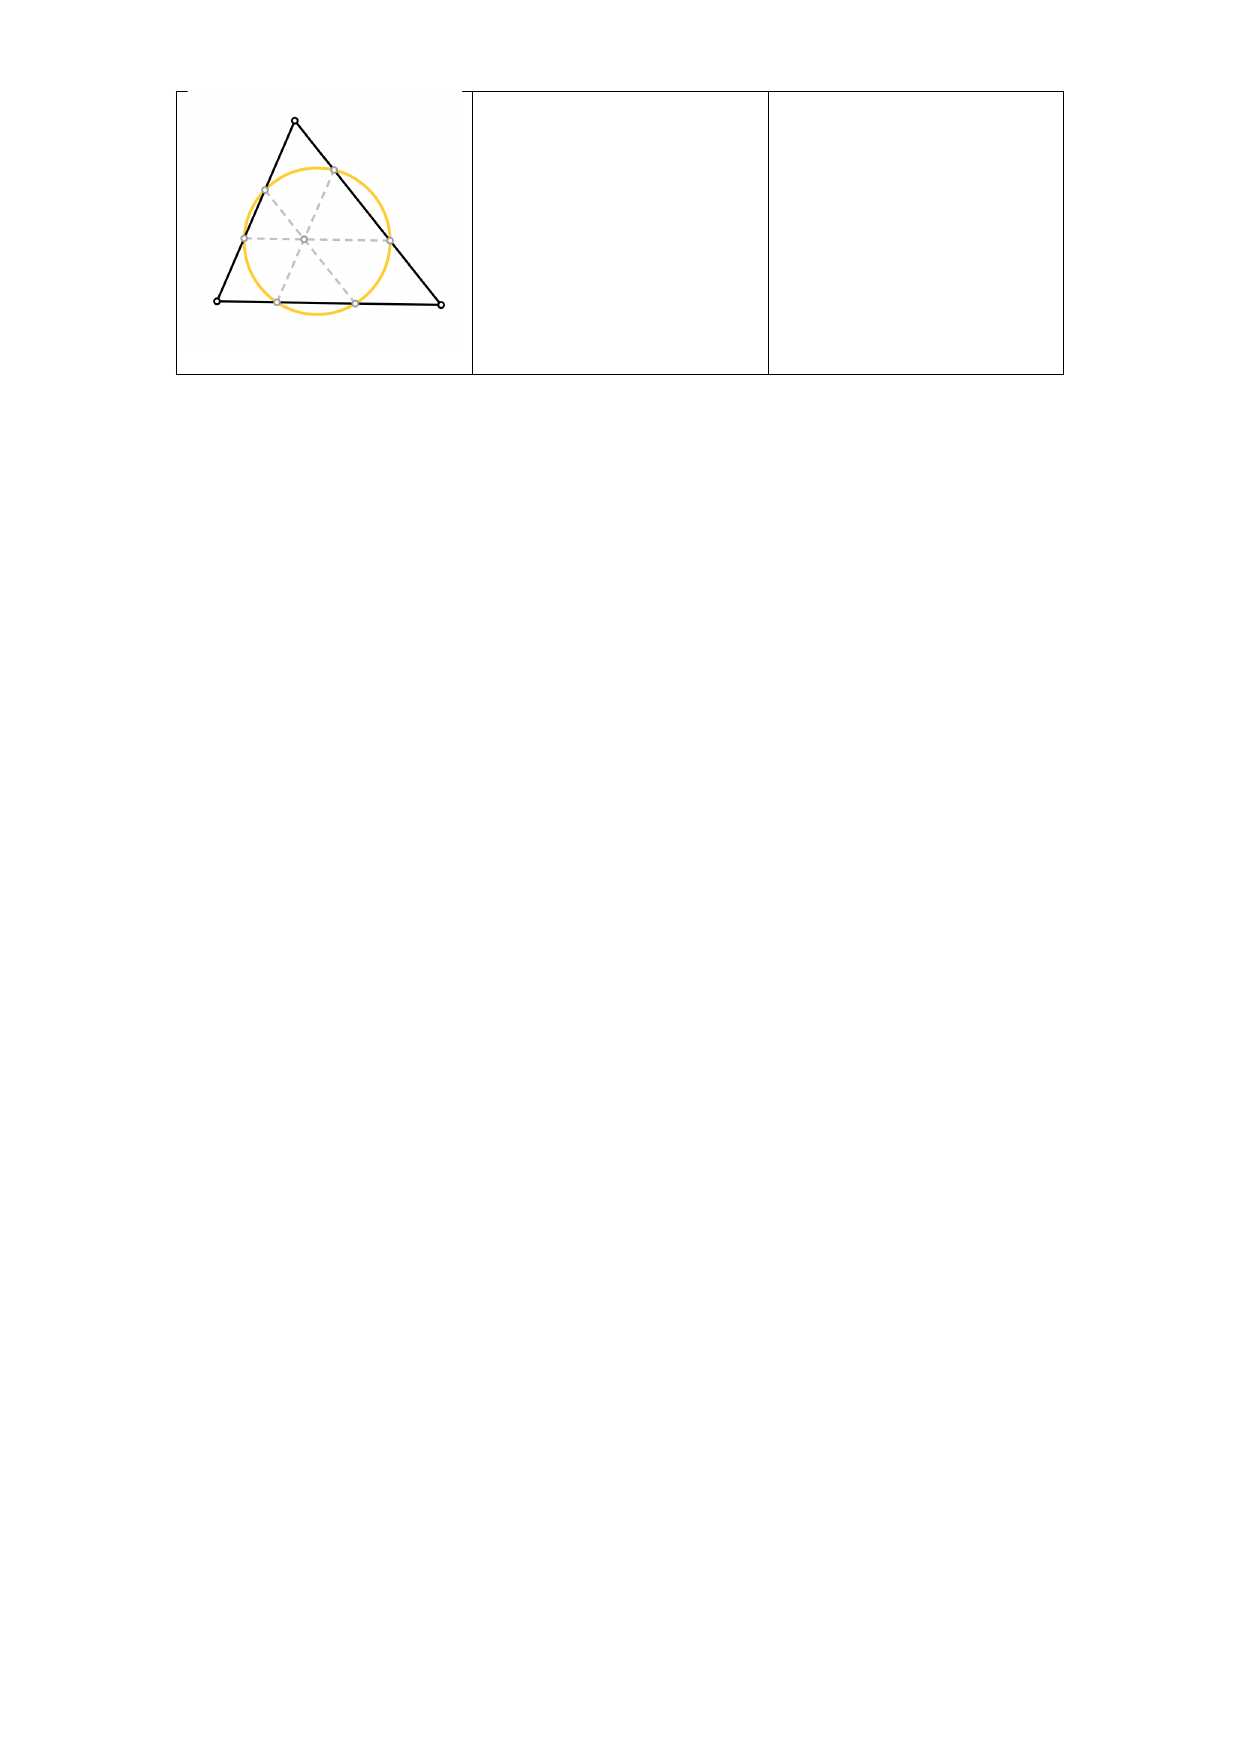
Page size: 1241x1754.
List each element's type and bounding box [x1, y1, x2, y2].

picture [187, 91, 462, 352]
table_cell [473, 92, 768, 374]
table_cell [769, 92, 1063, 374]
table_cell [177, 92, 472, 374]
